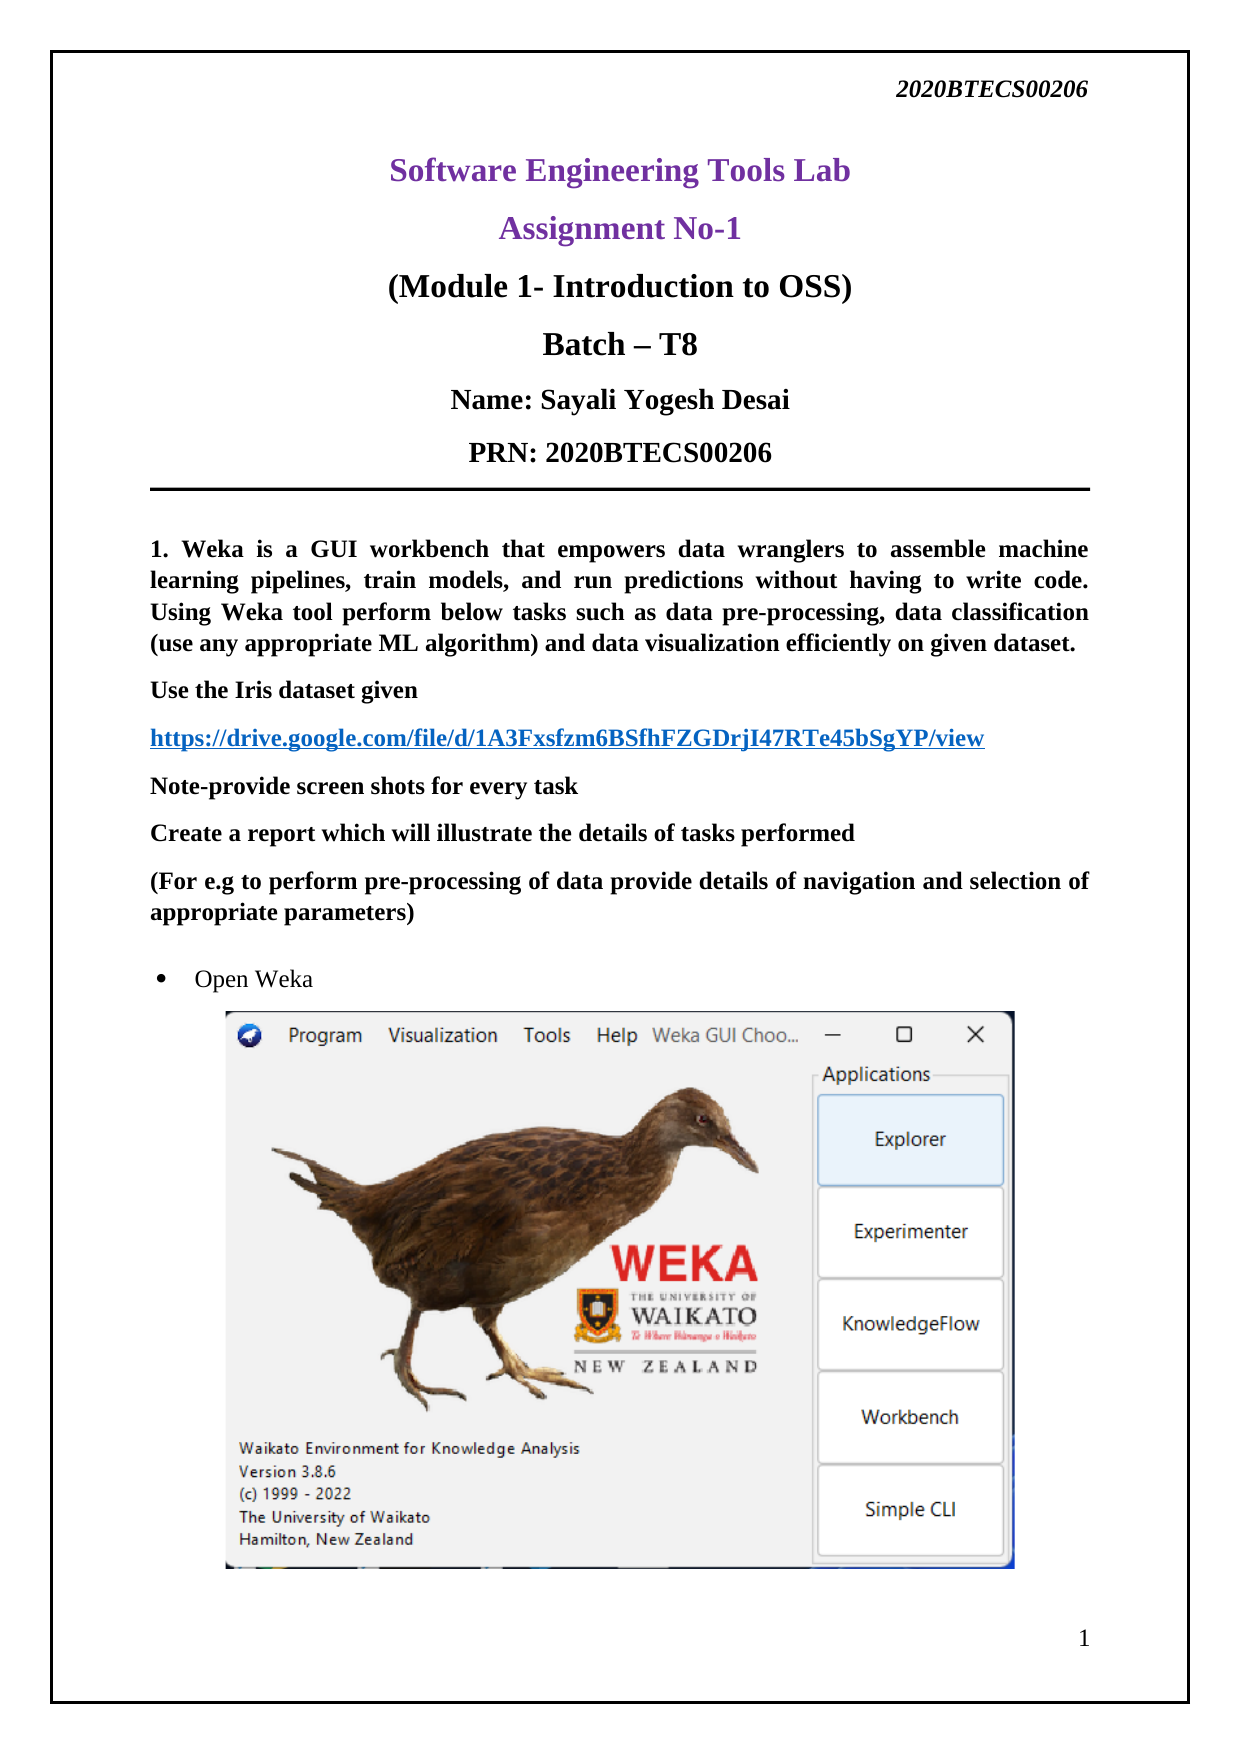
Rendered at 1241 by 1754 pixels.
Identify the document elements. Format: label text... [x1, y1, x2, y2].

text PRN: 2020BTECS00206 [150, 435, 1090, 468]
text Create a report which will illustrate the details of tasks performed [150, 818, 1090, 847]
text Batch – T8 [150, 324, 1090, 362]
text (Module 1- Introduction to OSS) [150, 266, 1090, 304]
list Open Weka [157, 964, 1090, 993]
text Assignment No-1 [150, 208, 1090, 246]
text 1. Weka is a GUI workbench that empowers data wranglers to assemble machine learning pipelines, train models, and run predictions without having to write code. Using Weka tool perform below tasks such as data pre-processing, data classification (use any appropriate ML algorithm) and data visualization efficiently on given dataset. [150, 534, 1090, 656]
text Software Engineering Tools Lab [150, 150, 1090, 188]
text Name: Sayali Yogesh Desai [150, 382, 1090, 416]
text Note-provide screen shots for every task [150, 771, 1090, 799]
text (For e.g to perform pre-processing of data provide details of navigation and selection of appropriate parameters) [150, 866, 1090, 926]
picture [225, 1011, 1015, 1569]
text https://drive.google.com/file/d/1A3Fxsfzm6BSfhFZGDrjI47RTe45bSgYP/view [150, 723, 1090, 752]
text Use the Iris dataset given [150, 675, 1090, 704]
